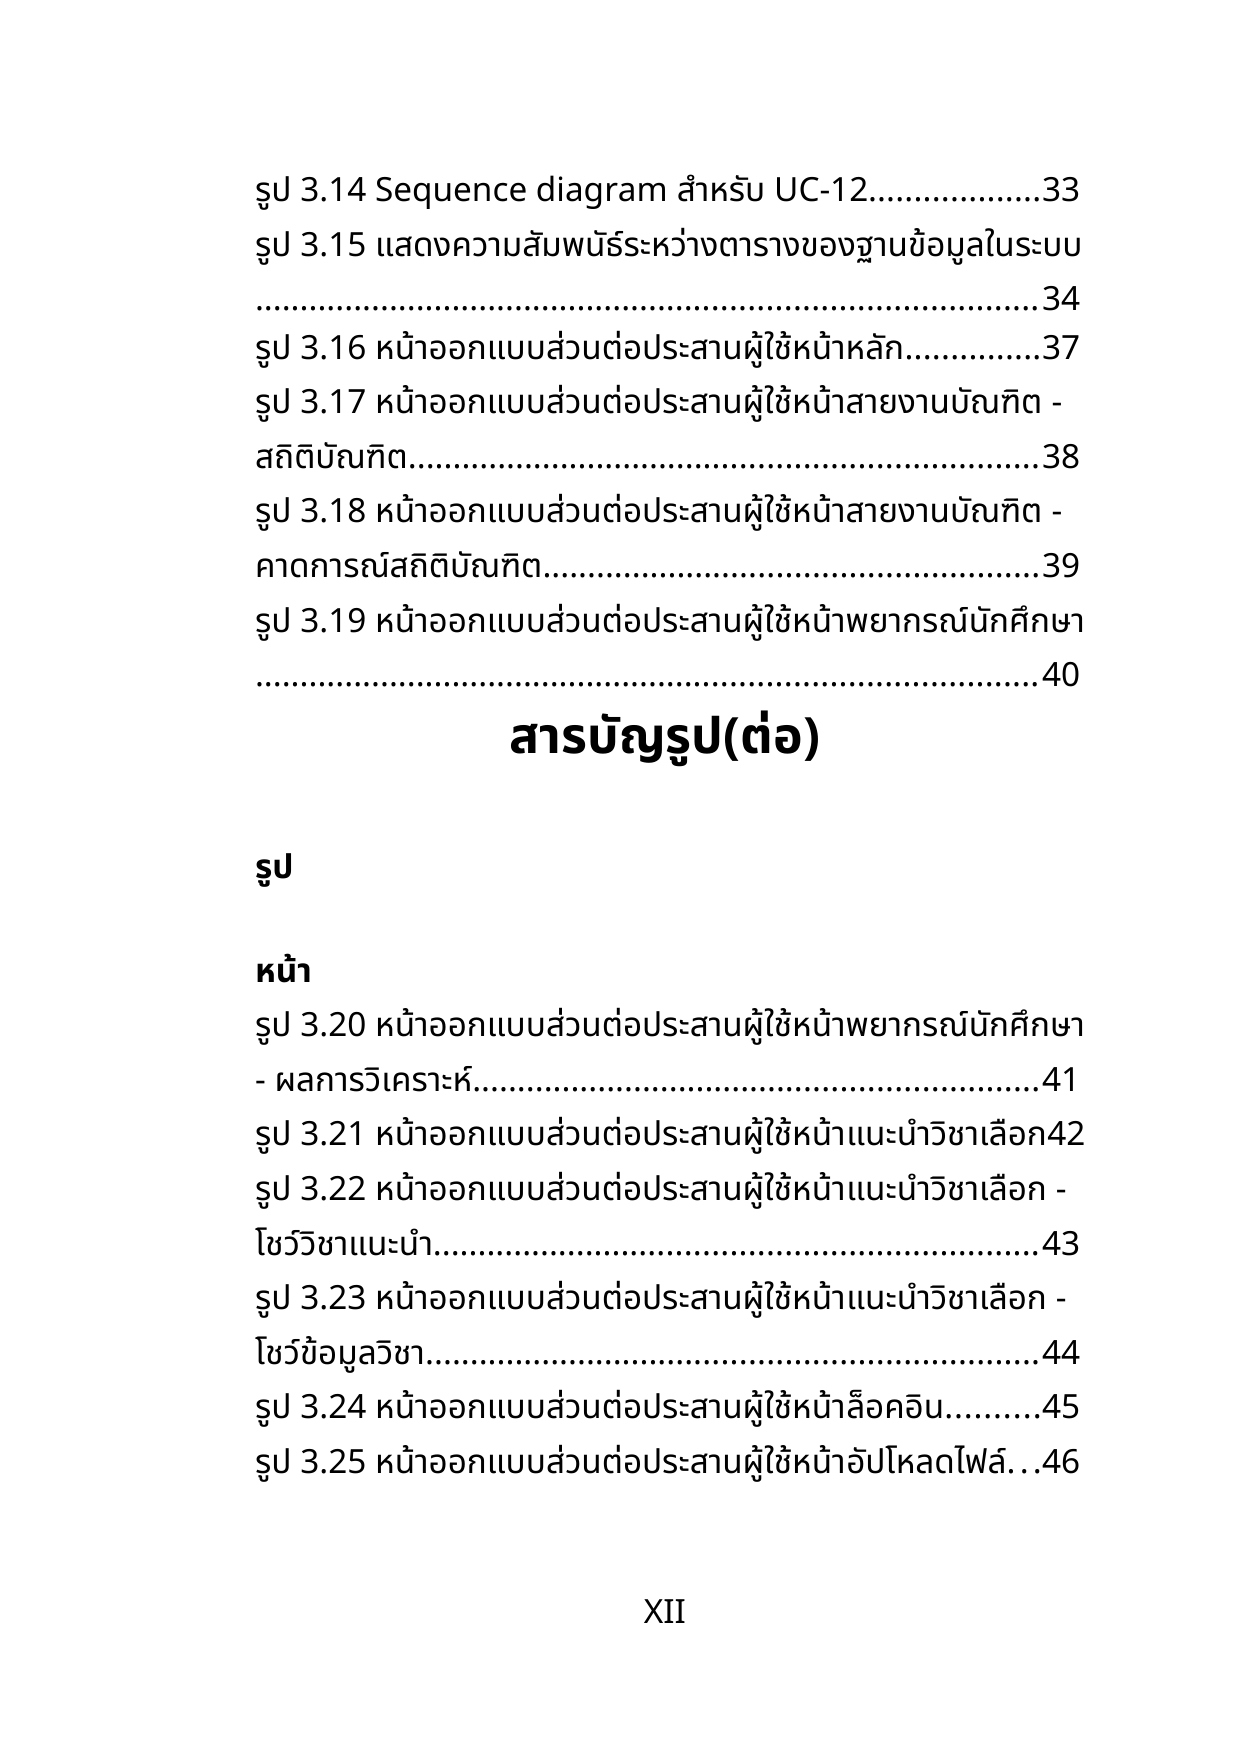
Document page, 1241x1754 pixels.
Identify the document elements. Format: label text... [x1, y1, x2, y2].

text รูป 3.14 Sequence diagram สำหรับ UC-12 33 [255, 166, 1090, 216]
text รูป หน้า [255, 843, 1090, 997]
text รูป 3.21 หน้าออกแบบส่วนต่อประสานผู้ใช้หน้าแนะนำวิชาเลือก 42 [255, 1110, 1090, 1161]
text รูป 3.16 หน้าออกแบบส่วนต่อประสานผู้ใช้หน้าหลัก 37 [255, 323, 1090, 374]
text รูป 3.22 หน้าออกแบบส่วนต่อประสานผู้ใช้หน้าแนะนำวิชาเลือก - โชว์วิชาแนะนำ 43 [255, 1165, 1090, 1270]
text รูป 3.23 หน้าออกแบบส่วนต่อประสานผู้ใช้หน้าแนะนำวิชาเลือก - โชว์ข้อมูลวิชา 44 [255, 1274, 1090, 1379]
text รูป 3.18 หน้าออกแบบส่วนต่อประสานผู้ใช้หน้าสายงานบัณฑิต - คาดการณ์สถิติบัณฑิต 39 [255, 487, 1090, 592]
subtitle สารบัญรูป(ต่อ) [239, 699, 1090, 776]
text รูป 3.24 หน้าออกแบบส่วนต่อประสานผู้ใช้หน้าล็อคอิน 45 [255, 1383, 1090, 1434]
text รูป 3.19 หน้าออกแบบส่วนต่อประสานผู้ใช้หน้าพยากรณ์นักศึกษา 40 [255, 596, 1090, 696]
text รูป 3.25 หน้าออกแบบส่วนต่อประสานผู้ใช้หน้าอัปโหลดไฟล์ 46 [255, 1438, 1090, 1488]
text รูป 3.15 แสดงความสัมพนัธ์ระหว่างตารางของฐานข้อมูลในระบบ 34 [255, 220, 1090, 320]
text รูป 3.20 หน้าออกแบบส่วนต่อประสานผู้ใช้หน้าพยากรณ์นักศึกษา - ผลการวิเคราะห์ 41 [255, 1001, 1090, 1106]
text รูป 3.17 หน้าออกแบบส่วนต่อประสานผู้ใช้หน้าสายงานบัณฑิต - สถิติบัณฑิต 38 [255, 378, 1090, 483]
